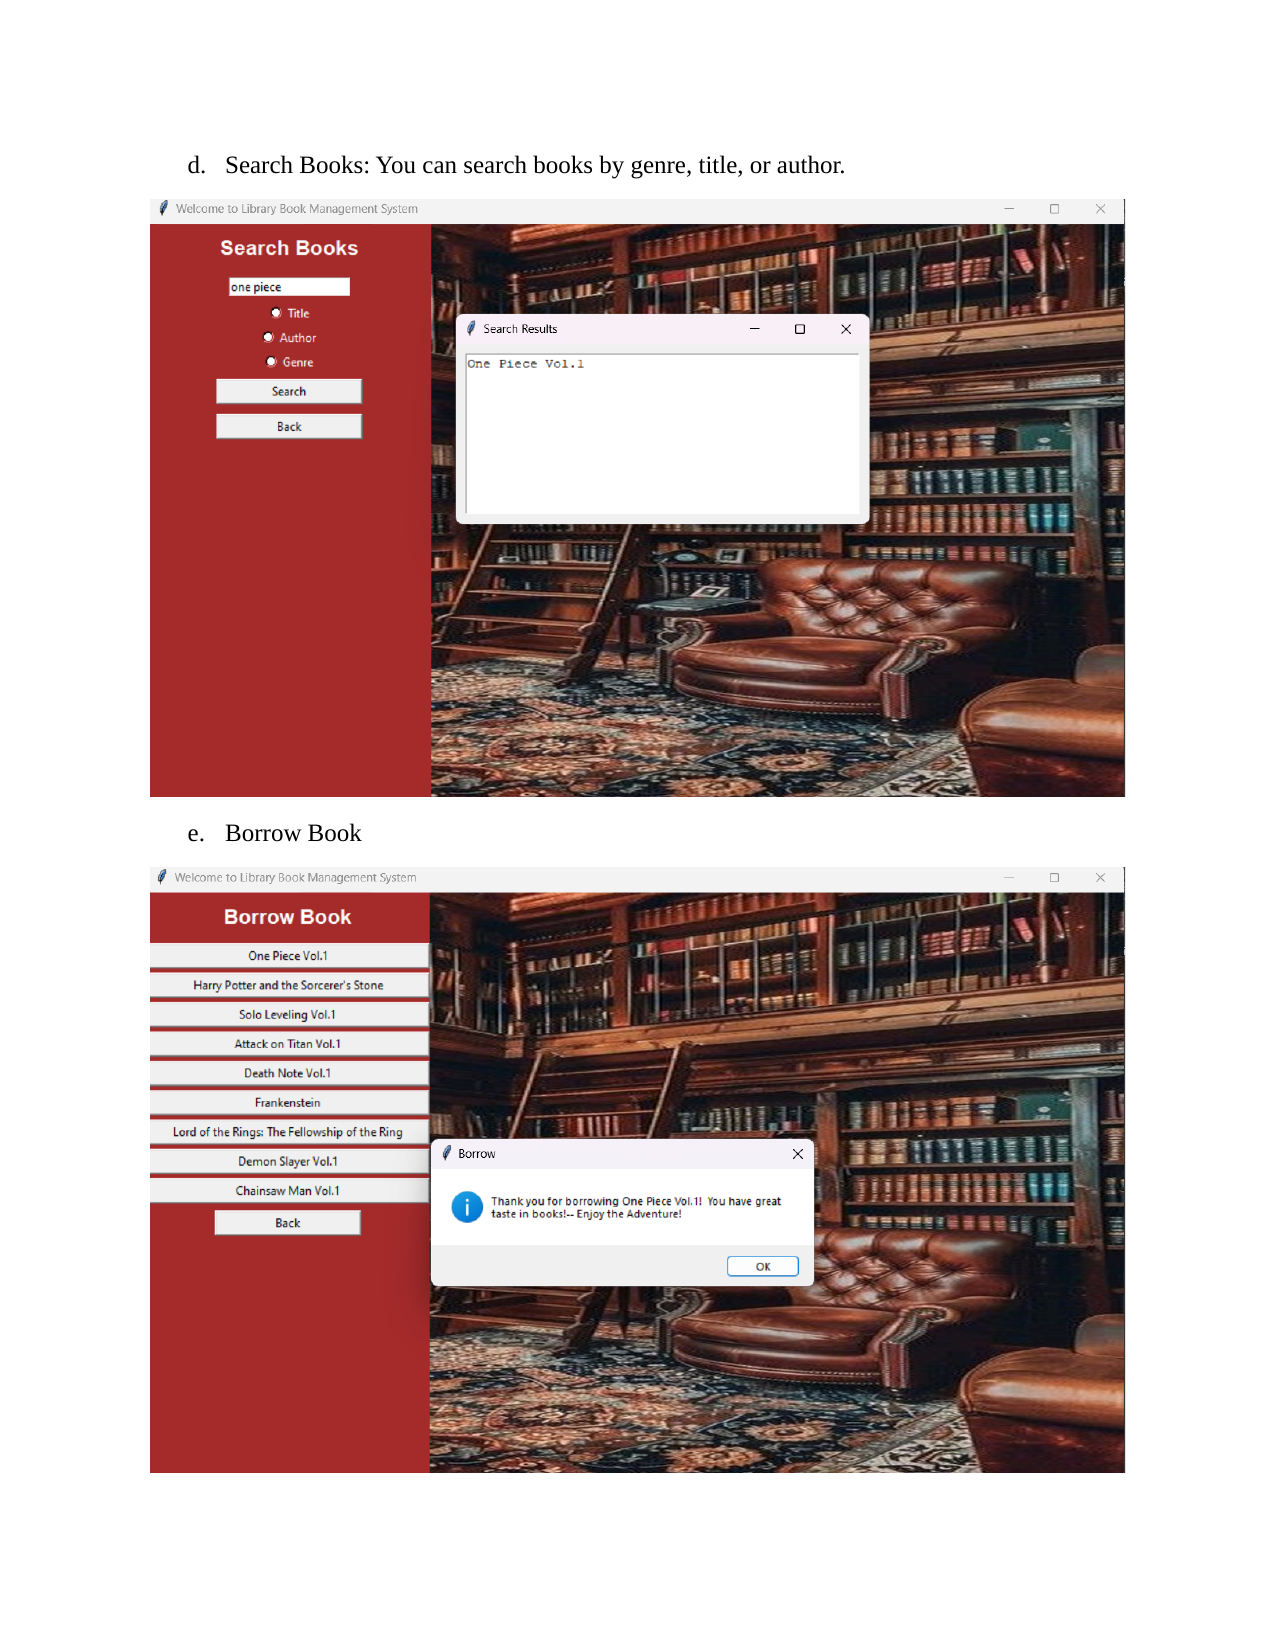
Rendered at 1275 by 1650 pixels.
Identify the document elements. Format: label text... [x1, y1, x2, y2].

picture [150, 867, 1125, 1473]
list Search Books: You can search books by genre, title, or author. [187, 150, 1125, 179]
list Borrow Book [187, 818, 1125, 847]
picture [150, 199, 1125, 797]
